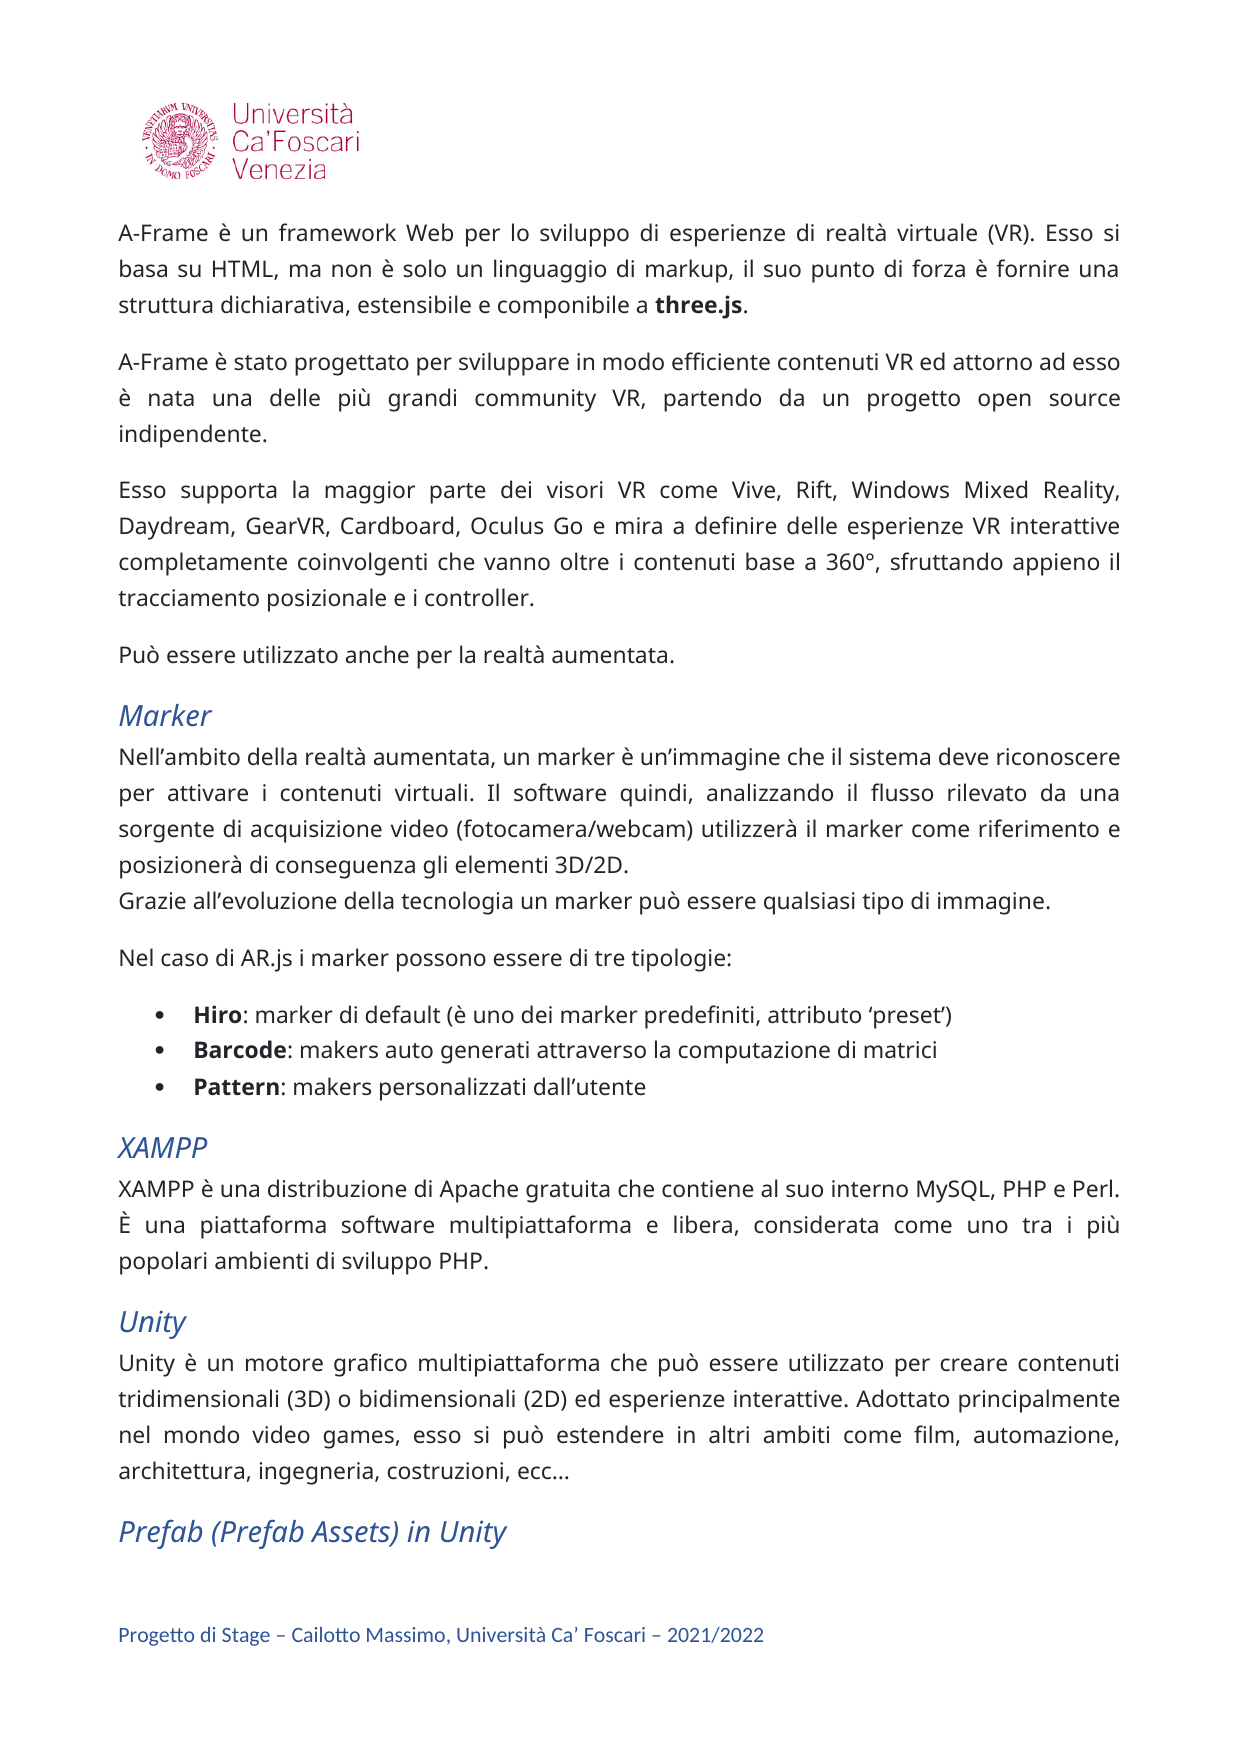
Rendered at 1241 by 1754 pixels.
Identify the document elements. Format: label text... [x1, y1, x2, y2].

picture [118, 73, 380, 200]
text Prefab (Prefab Assets) in Unity [118, 1512, 1122, 1551]
text Può essere utilizzato anche per la realtà aumentata. [118, 639, 1122, 670]
text XAMPP è una distribuzione di Apache gratuita che contiene al suo interno MySQL, PHP e Perl. È una piattaforma software multipiattaforma e libera, considerata come uno tra i più popolari ambienti di sviluppo PHP. [118, 1173, 1122, 1276]
text Unity è un motore grafico multipiattaforma che può essere utilizzato per creare contenuti tridimensionali (3D) o bidimensionali (2D) ed esperienze interattive. Adottato principalmente nel mondo video games, esso si può estendere in altri ambiti come film, automazione, architettura, ingegneria, costruzioni, ecc… [118, 1347, 1122, 1486]
list Pattern: makers personalizzati dall’utente [156, 1070, 1122, 1102]
text Marker [118, 696, 1122, 735]
text A-Frame è un framework Web per lo sviluppo di esperienze di realtà virtuale (VR). Esso si basa su HTML, ma non è solo un linguaggio di markup, il suo punto di forza è fornire una struttura dichiarativa, estensibile e componibile a three.js. [118, 217, 1122, 320]
list Hiro: marker di default (è uno dei marker predefiniti, attributo ‘preset’) [156, 998, 1122, 1030]
text XAMPP [118, 1127, 1122, 1167]
text Grazie all’evoluzione della tecnologia un marker può essere qualsiasi tipo di immagine. [118, 885, 1122, 916]
text Nel caso di AR.js i marker possono essere di tre tipologie: [118, 942, 1122, 973]
text Esso supporta la maggior parte dei visori VR come Vive, Rift, Windows Mixed Reality, Daydream, GearVR, Cardboard, Oculus Go e mira a definire delle esperienze VR interattive completamente coinvolgenti che vanno oltre i contenuti base a 360°, sfruttando appieno il tracciamento posizionale e i controller. [118, 474, 1122, 613]
text Nell’ambito della realtà aumentata, un marker è un’immagine che il sistema deve riconoscere per attivare i contenuti virtuali. Il software quindi, analizzando il flusso rilevato da una sorgente di acquisizione video (fotocamera/webcam) utilizzerà il marker come riferimento e posizionerà di conseguenza gli elementi 3D/2D. [118, 741, 1122, 880]
text A-Frame è stato progettato per sviluppare in modo efficiente contenuti VR ed attorno ad esso è nata una delle più grandi community VR, partendo da un progetto open source indipendente. [118, 346, 1122, 449]
list Barcode: makers auto generati attraverso la computazione di matrici [156, 1034, 1122, 1066]
text Unity [118, 1301, 1122, 1341]
